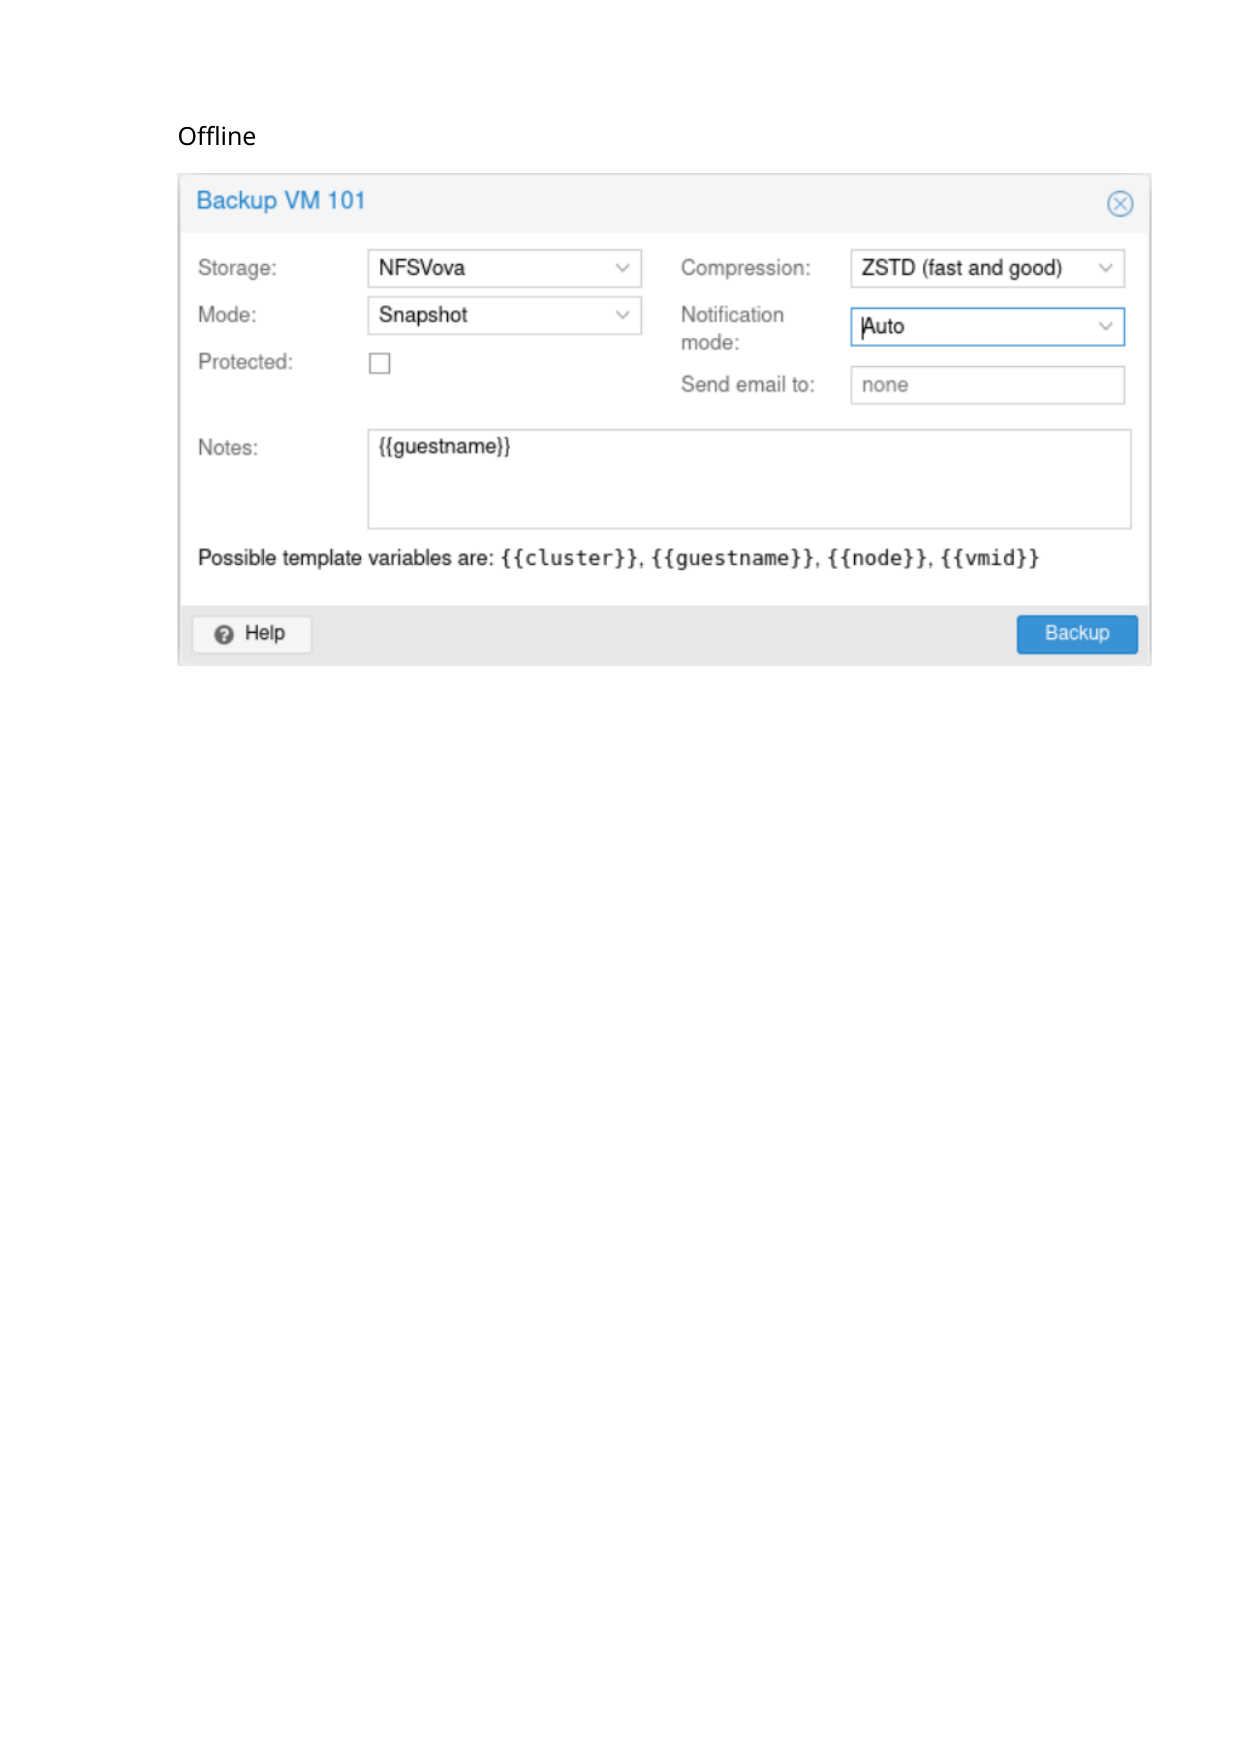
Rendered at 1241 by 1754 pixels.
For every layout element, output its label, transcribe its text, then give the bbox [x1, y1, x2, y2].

text Offline [177, 118, 1152, 152]
picture [177, 173, 1152, 666]
